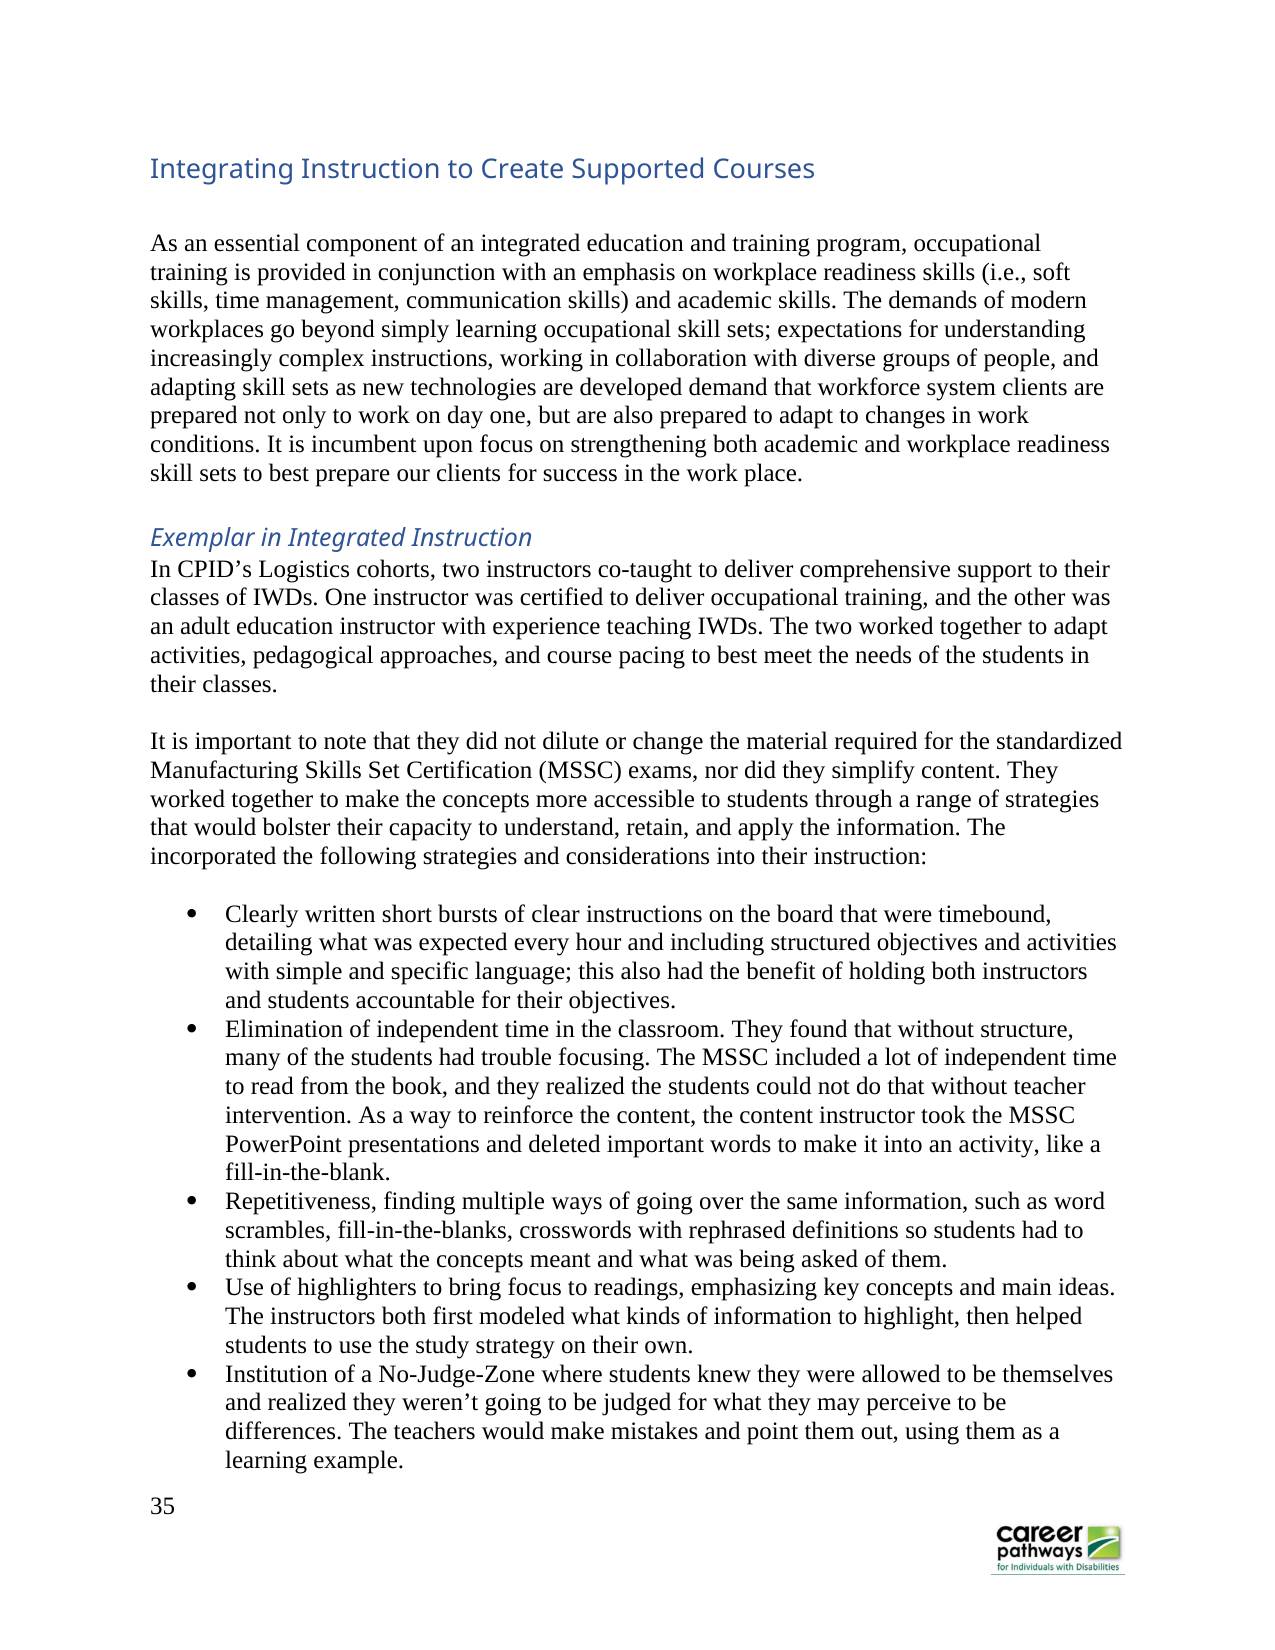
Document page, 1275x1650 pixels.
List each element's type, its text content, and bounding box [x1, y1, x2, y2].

list Clearly written short bursts of clear instructions on the board that were timebound, detailing what was expected every hour and including structured objectives and activities with simple and specific language; this also had the benefit of holding both instructors and students accountable for their objectives. [187, 899, 1125, 1014]
list Use of highlighters to bring focus to readings, emphasizing key concepts and main ideas. The instructors both first modeled what kinds of information to highlight, then helped students to use the study strategy on their own. [187, 1272, 1125, 1359]
list Repetitiveness, finding multiple ways of going over the same information, such as word scrambles, fill-in-the-blanks, crosswords with rephrased definitions so students had to think about what the concepts meant and what was being asked of them. [187, 1186, 1125, 1272]
list Elimination of independent time in the classroom. They found that without structure, many of the students had trouble focusing. The MSSC included a lot of independent time to read from the book, and they realized the students could not do that without teacher intervention. As a way to reinforce the content, the content instructor took the MSSC PowerPoint presentations and deleted important words to make it into an activity, like a fill-in-the-blank. [187, 1014, 1125, 1186]
text In CPID’s Logistics cohorts, two instructors co-taught to deliver comprehensive support to their classes of IWDs. One instructor was certified to deliver occupational training, and the other was an adult education instructor with experience teaching IWDs. The two worked together to adapt activities, pedagogical approaches, and course pacing to best meet the needs of the students in their classes. [150, 554, 1125, 697]
subtitle Exemplar in Integrated Instruction [150, 519, 1125, 554]
text It is important to note that they did not dilute or change the material required for the standardized Manufacturing Skills Set Certification (MSSC) exams, nor did they simplify content. They worked together to make the concepts more accessible to students through a range of strategies that would bolster their capacity to understand, retain, and apply the information. The incorporated the following strategies and considerations into their instruction: [150, 726, 1125, 870]
list Institution of a No-Judge-Zone where students knew they were allowed to be themselves and realized they weren’t going to be judged for what they may perceive to be differences. The teachers would make mistakes and point them out, using them as a learning example. [187, 1359, 1125, 1474]
subtitle Integrating Instruction to Create Supported Courses [150, 150, 1125, 187]
picture [990, 1519, 1125, 1575]
text As an essential component of an integrated education and training program, occupational training is provided in conjunction with an emphasis on workplace readiness skills (i.e., soft skills, time management, communication skills) and academic skills. The demands of modern workplaces go beyond simply learning occupational skill sets; expectations for understanding increasingly complex instructions, working in collaboration with diverse groups of people, and adapting skill sets as new technologies are developed demand that workforce system clients are prepared not only to work on day one, but are also prepared to adapt to changes in work conditions. It is incumbent upon focus on strengthening both academic and workplace readiness skill sets to best prepare our clients for success in the work place. [150, 228, 1125, 487]
